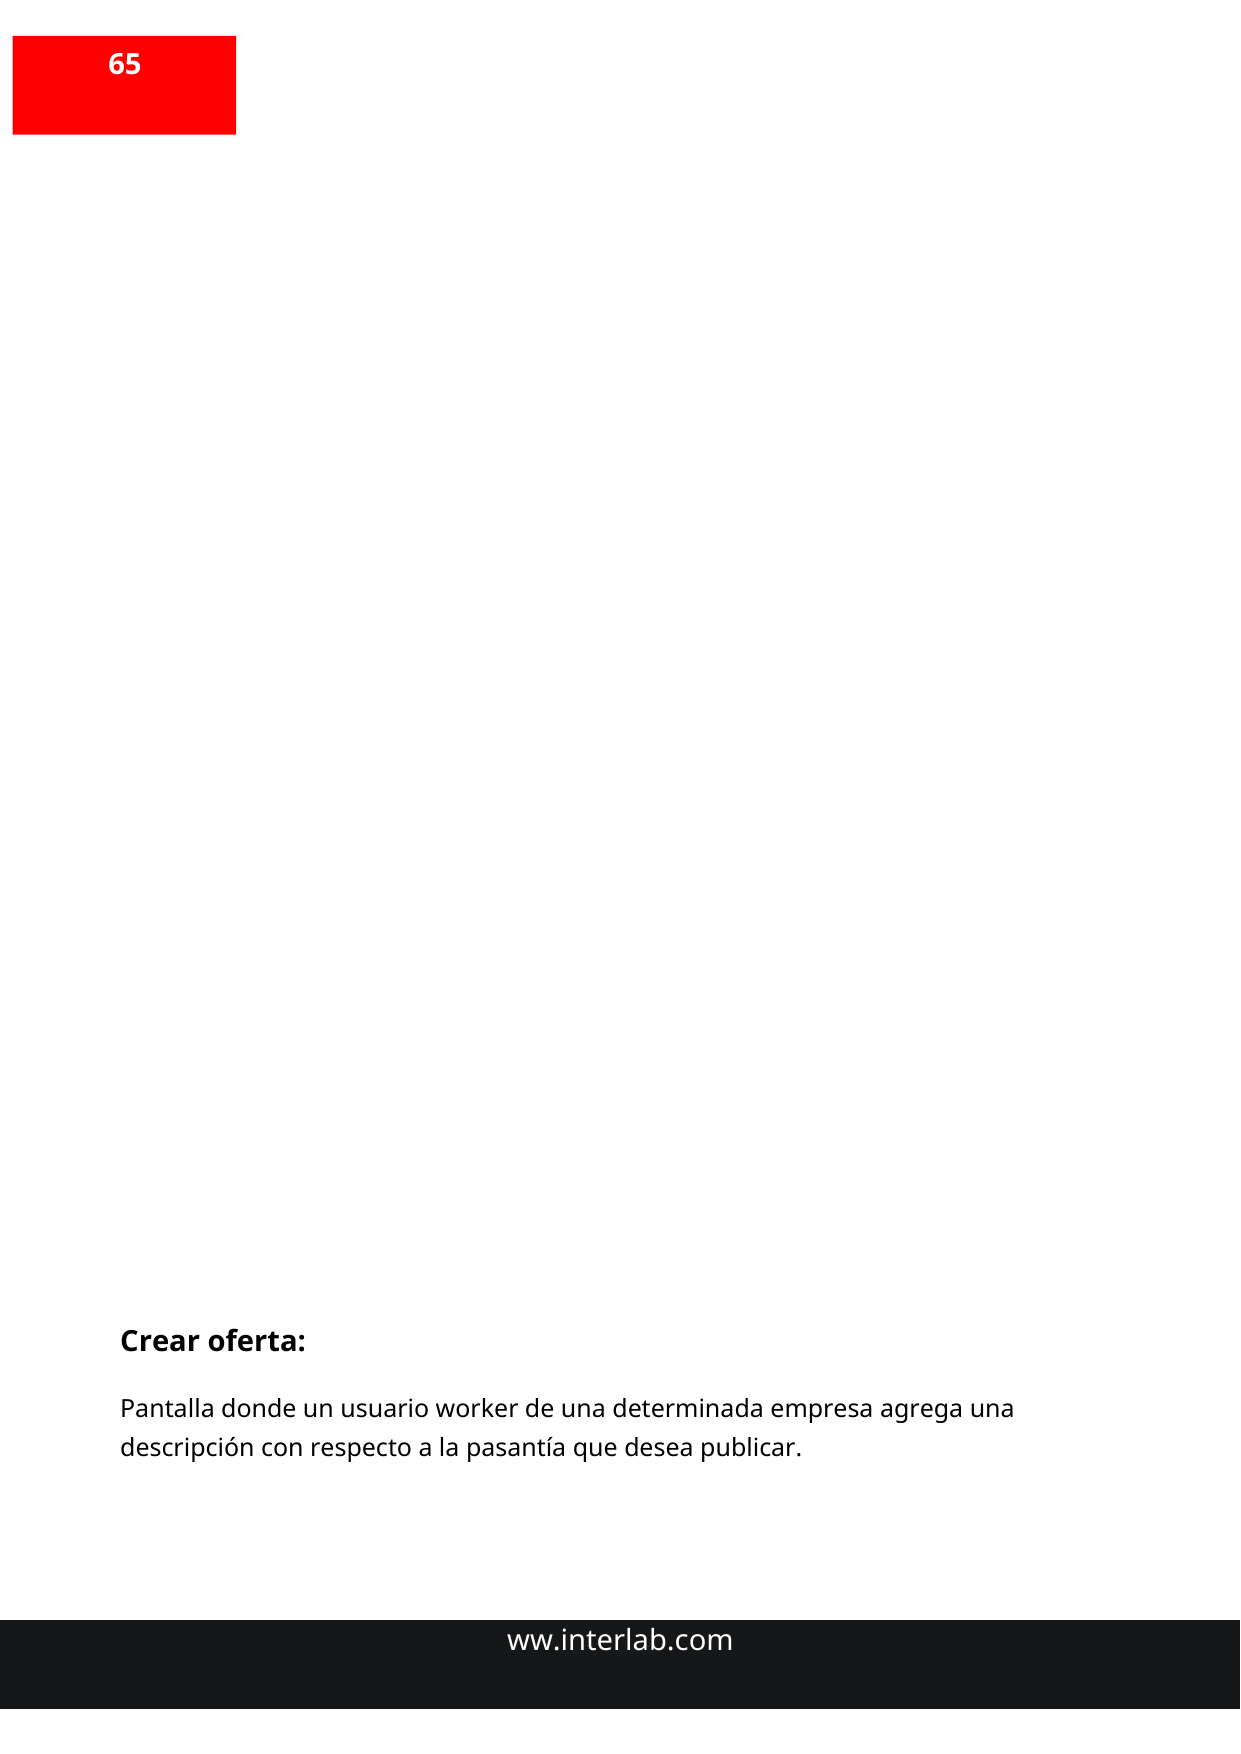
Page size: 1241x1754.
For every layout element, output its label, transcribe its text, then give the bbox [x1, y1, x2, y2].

subtitle Pantalla donde un usuario worker de una determinada empresa agrega una descripción con respecto a la pasantía que desea publicar. [120, 1391, 1120, 1464]
subtitle Crear oferta: [120, 1320, 1120, 1360]
